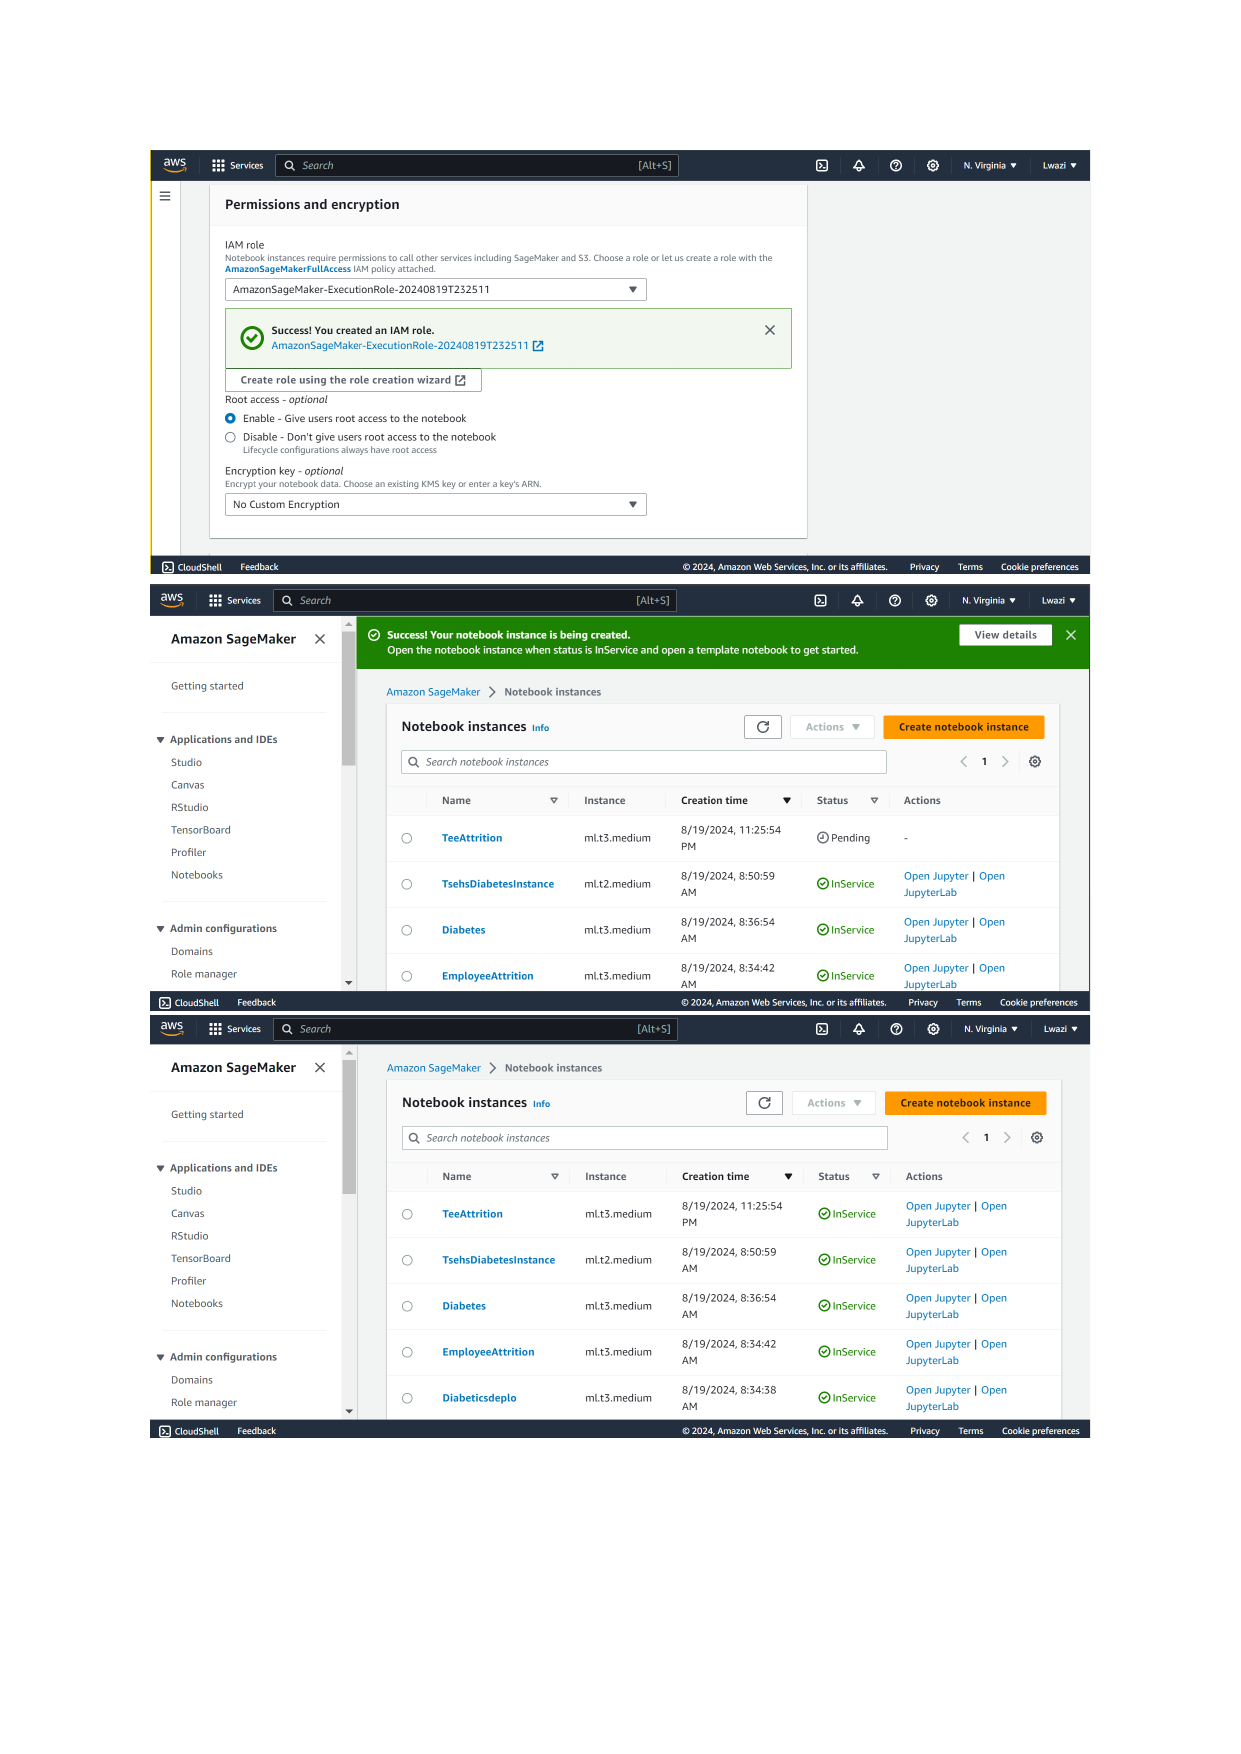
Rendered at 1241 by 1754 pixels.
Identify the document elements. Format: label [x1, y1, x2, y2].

picture [150, 1015, 1091, 1438]
picture [150, 584, 1091, 1011]
picture [150, 150, 1091, 574]
